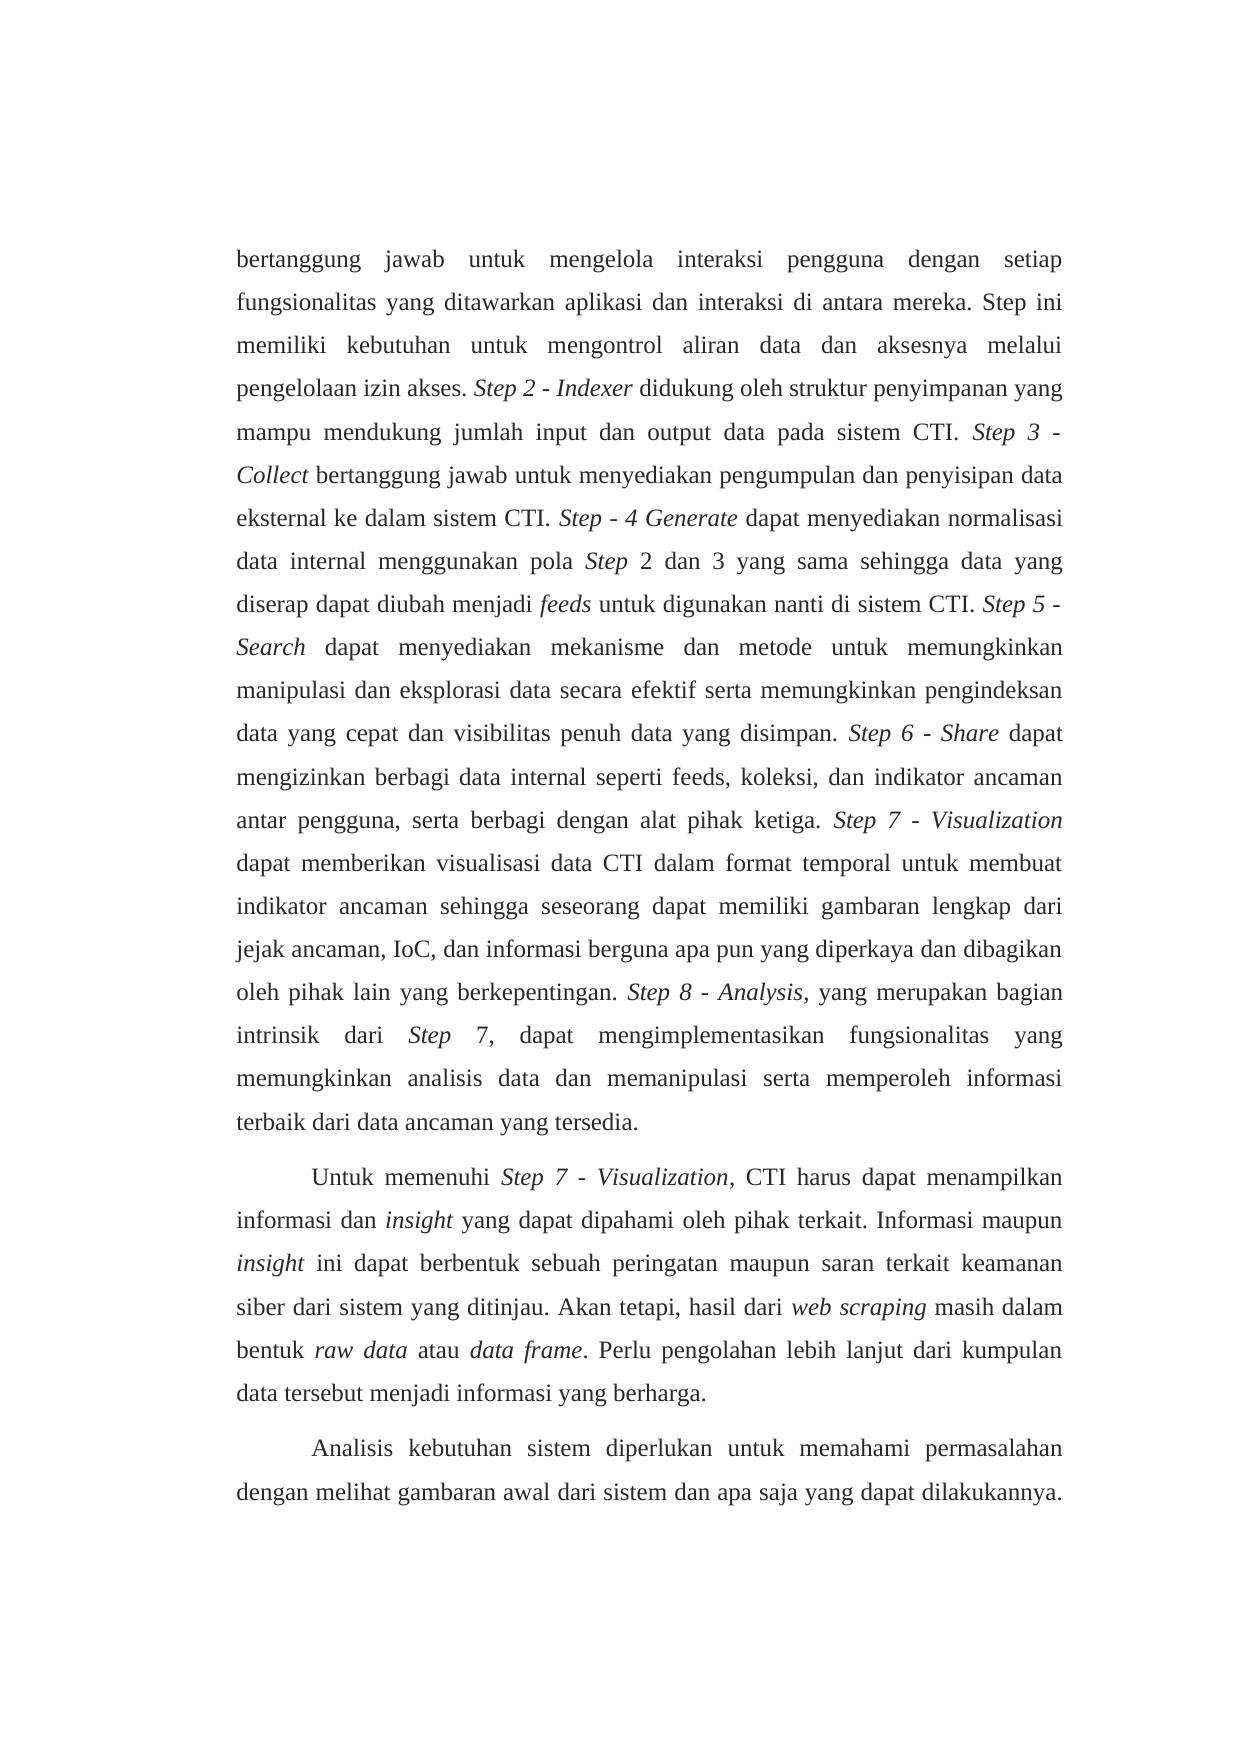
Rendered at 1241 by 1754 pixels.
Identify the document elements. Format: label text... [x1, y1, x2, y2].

text Untuk memenuhi Step 7 - Visualization, CTI harus dapat menampilkan informasi dan insight yang dapat dipahami oleh pihak terkait. Informasi maupun insight ini dapat berbentuk sebuah peringatan maupun saran terkait keamanan siber dari sistem yang ditinjau. Akan tetapi, hasil dari web scraping masih dalam bentuk raw data atau data frame. Perlu pengolahan lebih lanjut dari kumpulan data tersebut menjadi informasi yang berharga. [236, 1162, 1063, 1407]
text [236, 1433, 1063, 1505]
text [236, 244, 1063, 1135]
